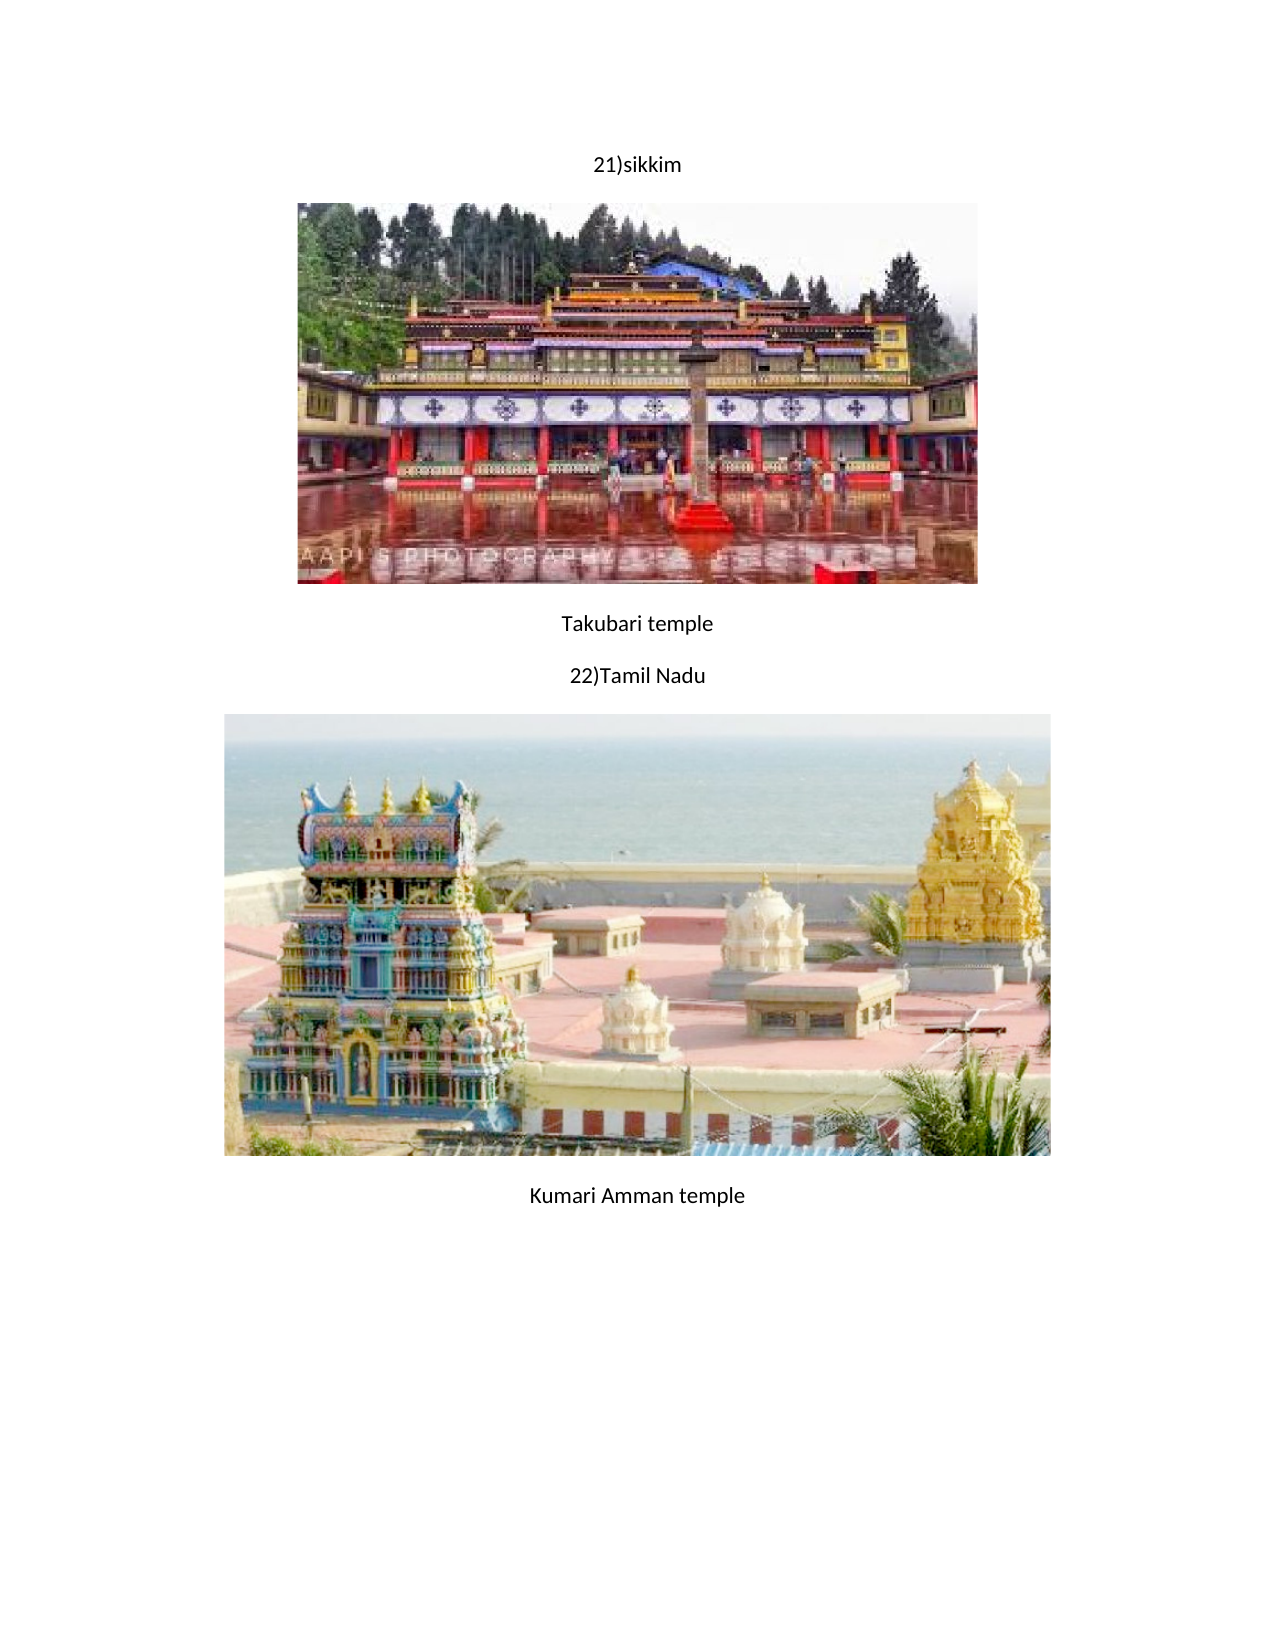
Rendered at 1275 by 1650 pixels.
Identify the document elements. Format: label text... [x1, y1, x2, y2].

text Takubari temple [150, 609, 1125, 637]
picture [297, 203, 978, 584]
text Kumari Amman temple [150, 1181, 1125, 1209]
text 22)Tamil Nadu [150, 662, 1125, 690]
text 21)sikkim [150, 150, 1125, 178]
picture [224, 714, 1051, 1156]
